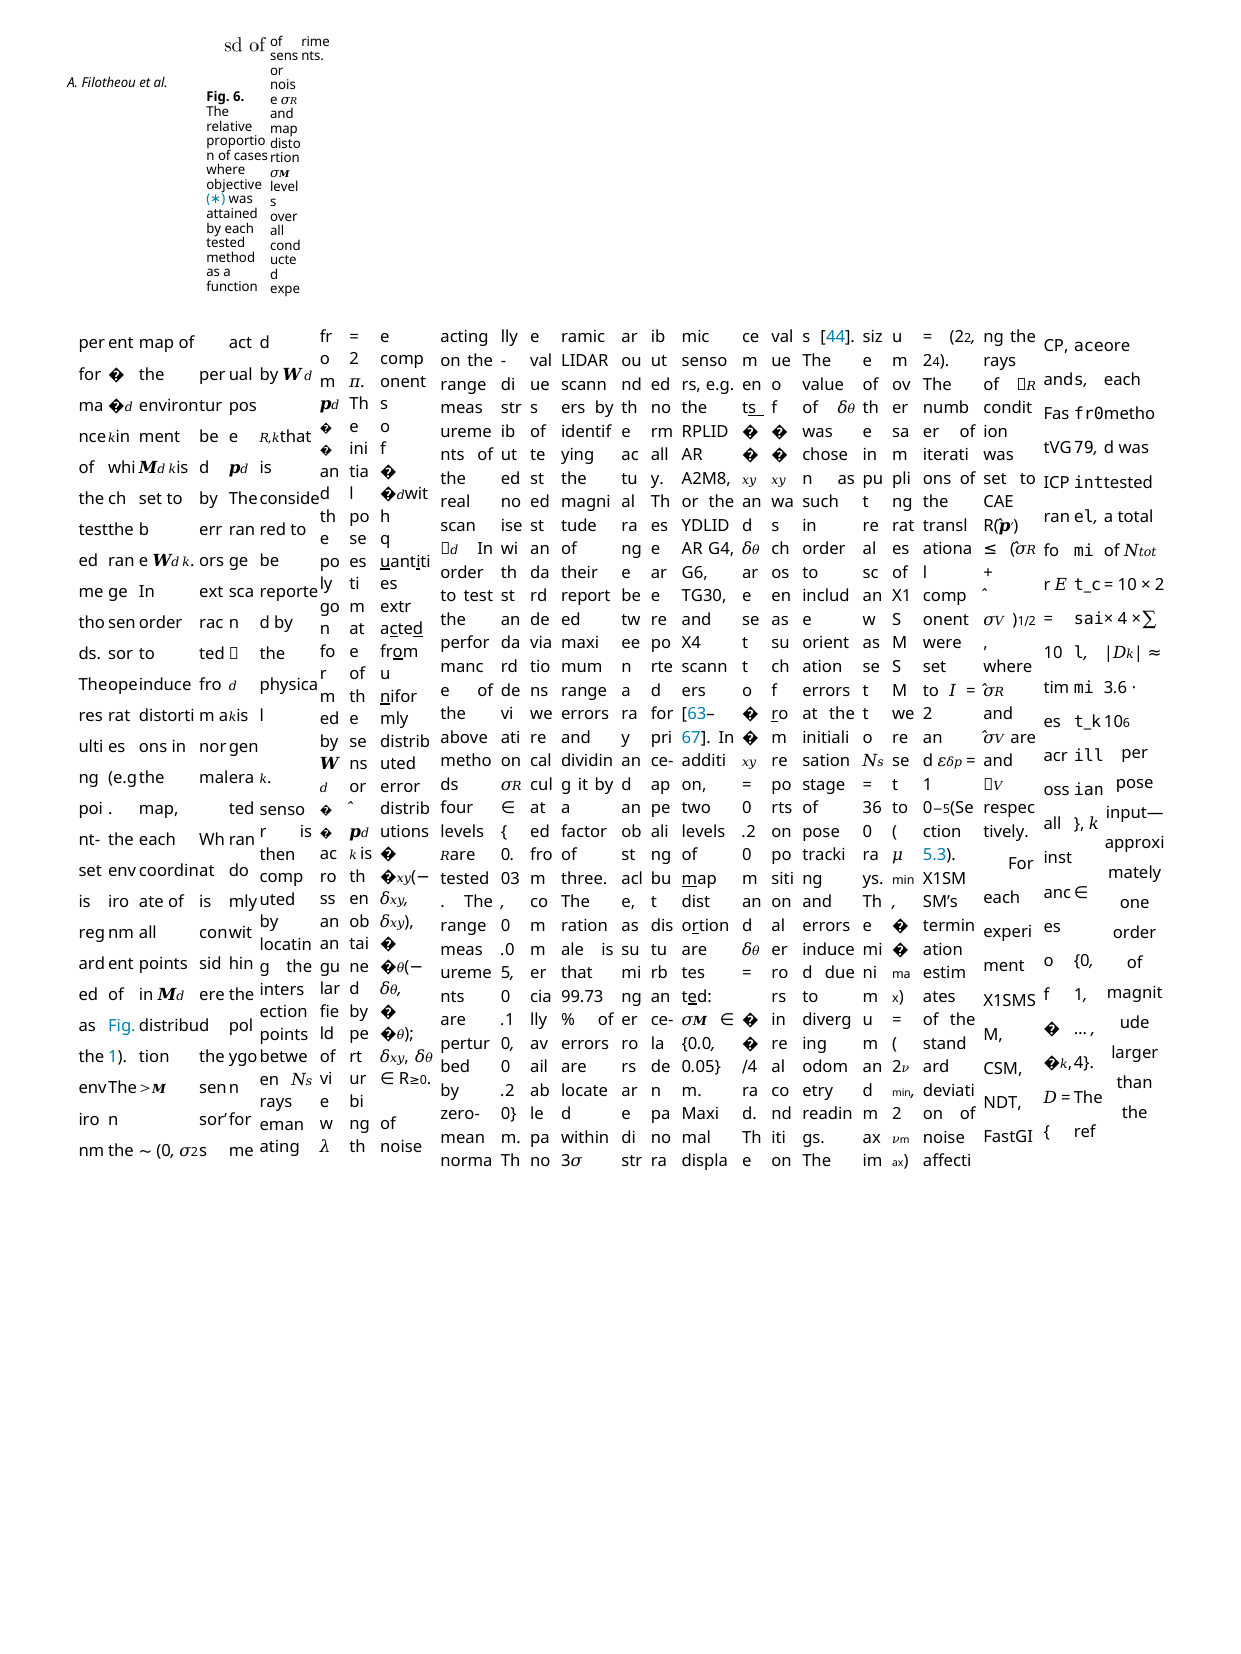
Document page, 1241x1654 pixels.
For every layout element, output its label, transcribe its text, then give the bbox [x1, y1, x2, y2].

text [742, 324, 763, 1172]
picture [923, 848, 930, 854]
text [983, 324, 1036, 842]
text For each experiment X1SMSM, CSM, NDT, FastGICP, and FastVGICP ran for 𝐸 = 10 times across all instances of 𝐷𝑘, 𝐷 = {𝚊𝚌𝚎𝚜, 𝚏𝚛𝟶𝟽𝟿, 𝚒𝚗𝚝𝚎𝚕, 𝚖𝚒𝚝_𝚌𝚜𝚊𝚒𝚕, 𝚖𝚒𝚝_𝚔𝚒𝚕𝚕𝚒𝚊𝚗}, 𝑘 ∈ {0, 1, … , 4}. Therefore each method was tested a total of 𝑁𝑡𝑜𝑡 = 10 × 2 × 4 ×∑ |𝐷𝑘| ≈ 3.6 ⋅ 106 [983, 324, 1165, 1149]
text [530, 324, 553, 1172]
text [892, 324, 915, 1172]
text sensor is then computed by locating the intersection points between 𝑁𝑠 rays emanating from 𝒑𝑑 𝑘and the polygon formed by 𝑾 𝑑 𝑘across an angular field of view 𝜆 = 2𝜋. The initial pose estimate of the sensor ̂𝒑𝑑 𝑘 is then obtained by perturbing the components of 𝒑𝑑with quantities extracted from uniformly distributed error distributions 𝑈𝑥𝑦(−𝛿𝑥𝑦, 𝛿𝑥𝑦), 𝑈𝜃(−𝛿𝜃, 𝛿𝜃); 𝛿𝑥𝑦, 𝛿𝜃 ∈ R≥0. [380, 324, 432, 1089]
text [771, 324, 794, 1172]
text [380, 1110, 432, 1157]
text per pose input—approximately one order of magnitude larger than the [1104, 734, 1165, 1124]
table_header A. Filotheou et al. [67, 69, 142, 143]
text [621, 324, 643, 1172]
text Fig. 6. The relative proportion of cases where objective (∗) was attained by each tested method as a function of sensor noise 𝜎𝑅 and map distortion 𝜎𝑴 levels over all conducted experiments. [206, 34, 333, 297]
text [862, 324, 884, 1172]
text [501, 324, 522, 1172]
text performance of the tested methods. The resulting point-set is regarded as the environment 𝑾𝑑 𝑘in which the range sensor operates (e.g. the environment of Fig. 1). Then the map of the environment 𝑴𝑑 𝑘is set to be 𝑾𝑑 𝑘. In order to induce distortions in the map, each coordinate of all points in 𝑴𝑑 distribution 𝑴 ∼ (0, 𝜎2 𝑘is perturbed by errors extracted from a normal 𝑴). What is considered the sensor’s actual pose 𝒑𝑑 The range scan 𝑑 𝑘is generated randomly within the polygon formed by 𝑾 𝑑 𝑅,𝑘that is considered to be reported by the physical 𝑘. [78, 324, 319, 1162]
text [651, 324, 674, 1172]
picture [224, 34, 270, 58]
